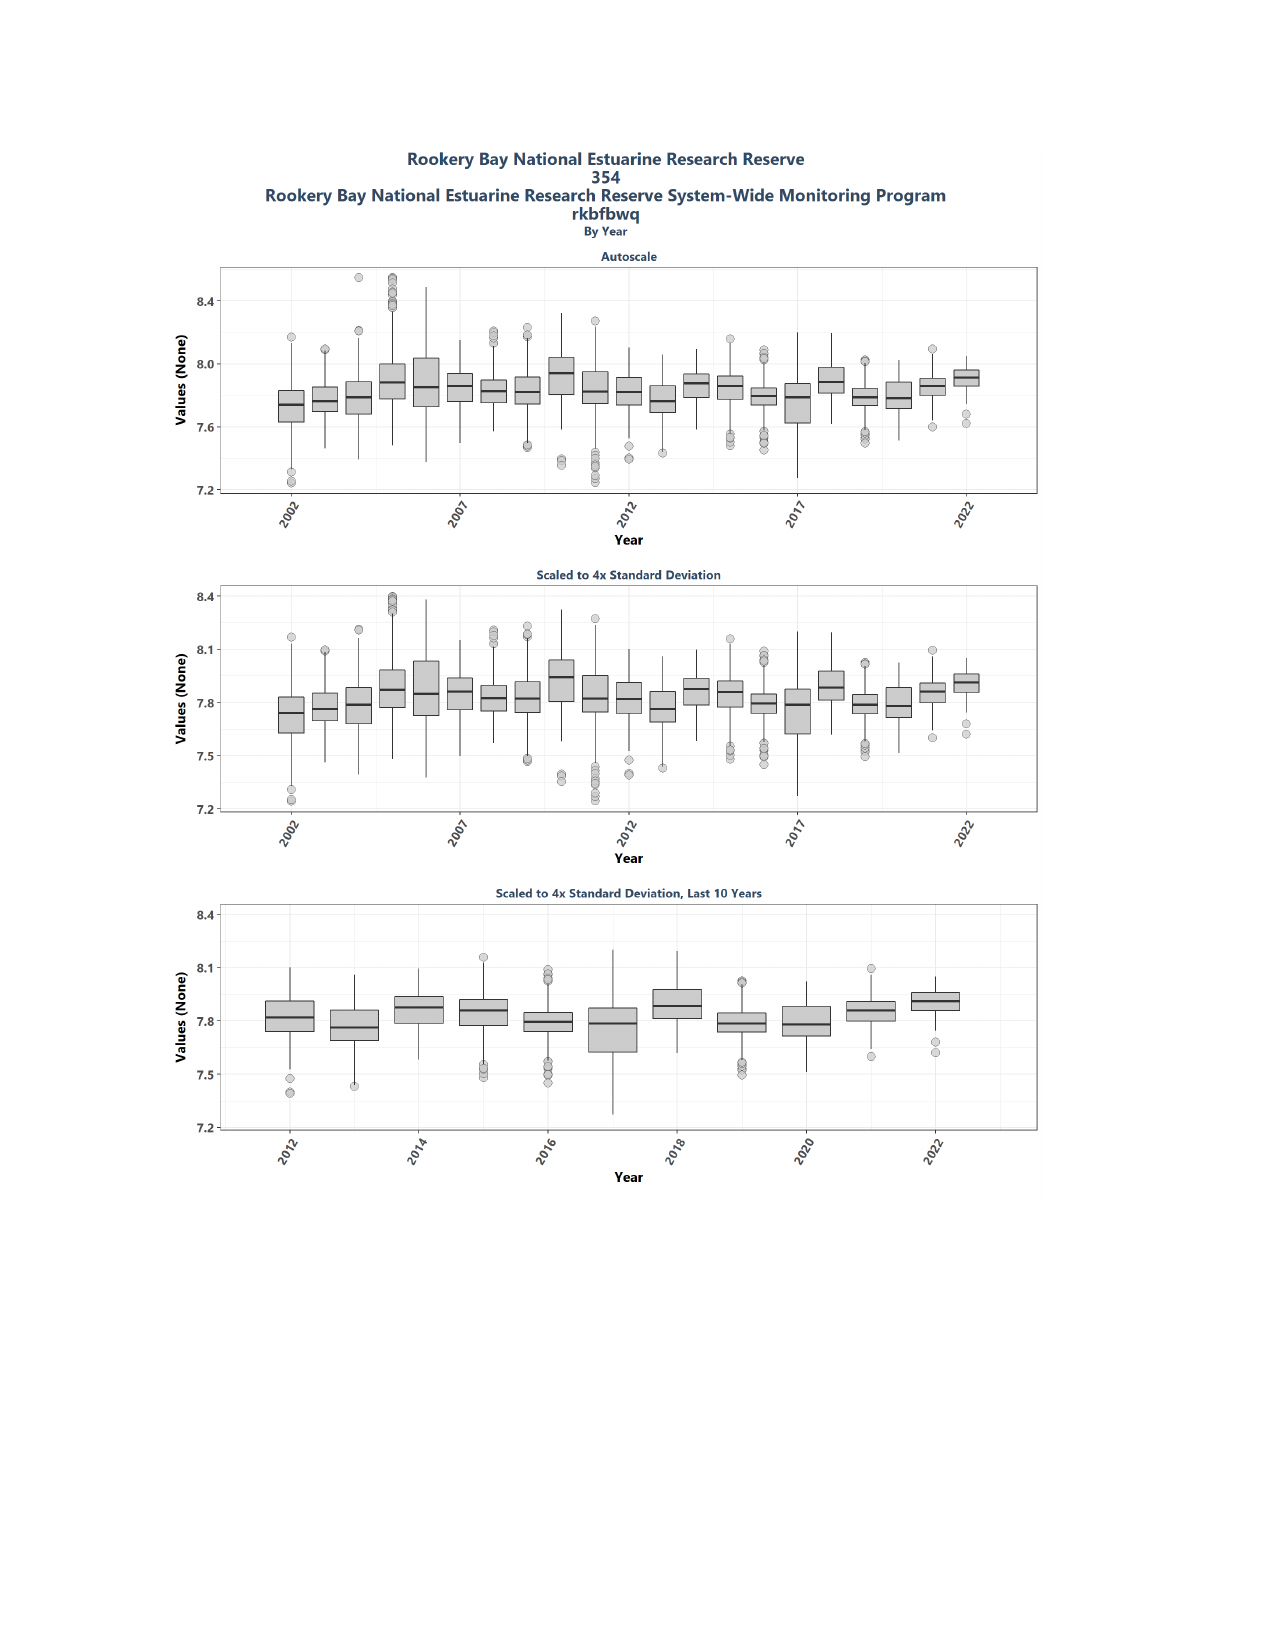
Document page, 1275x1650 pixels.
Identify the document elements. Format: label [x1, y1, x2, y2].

picture [168, 150, 1044, 1200]
